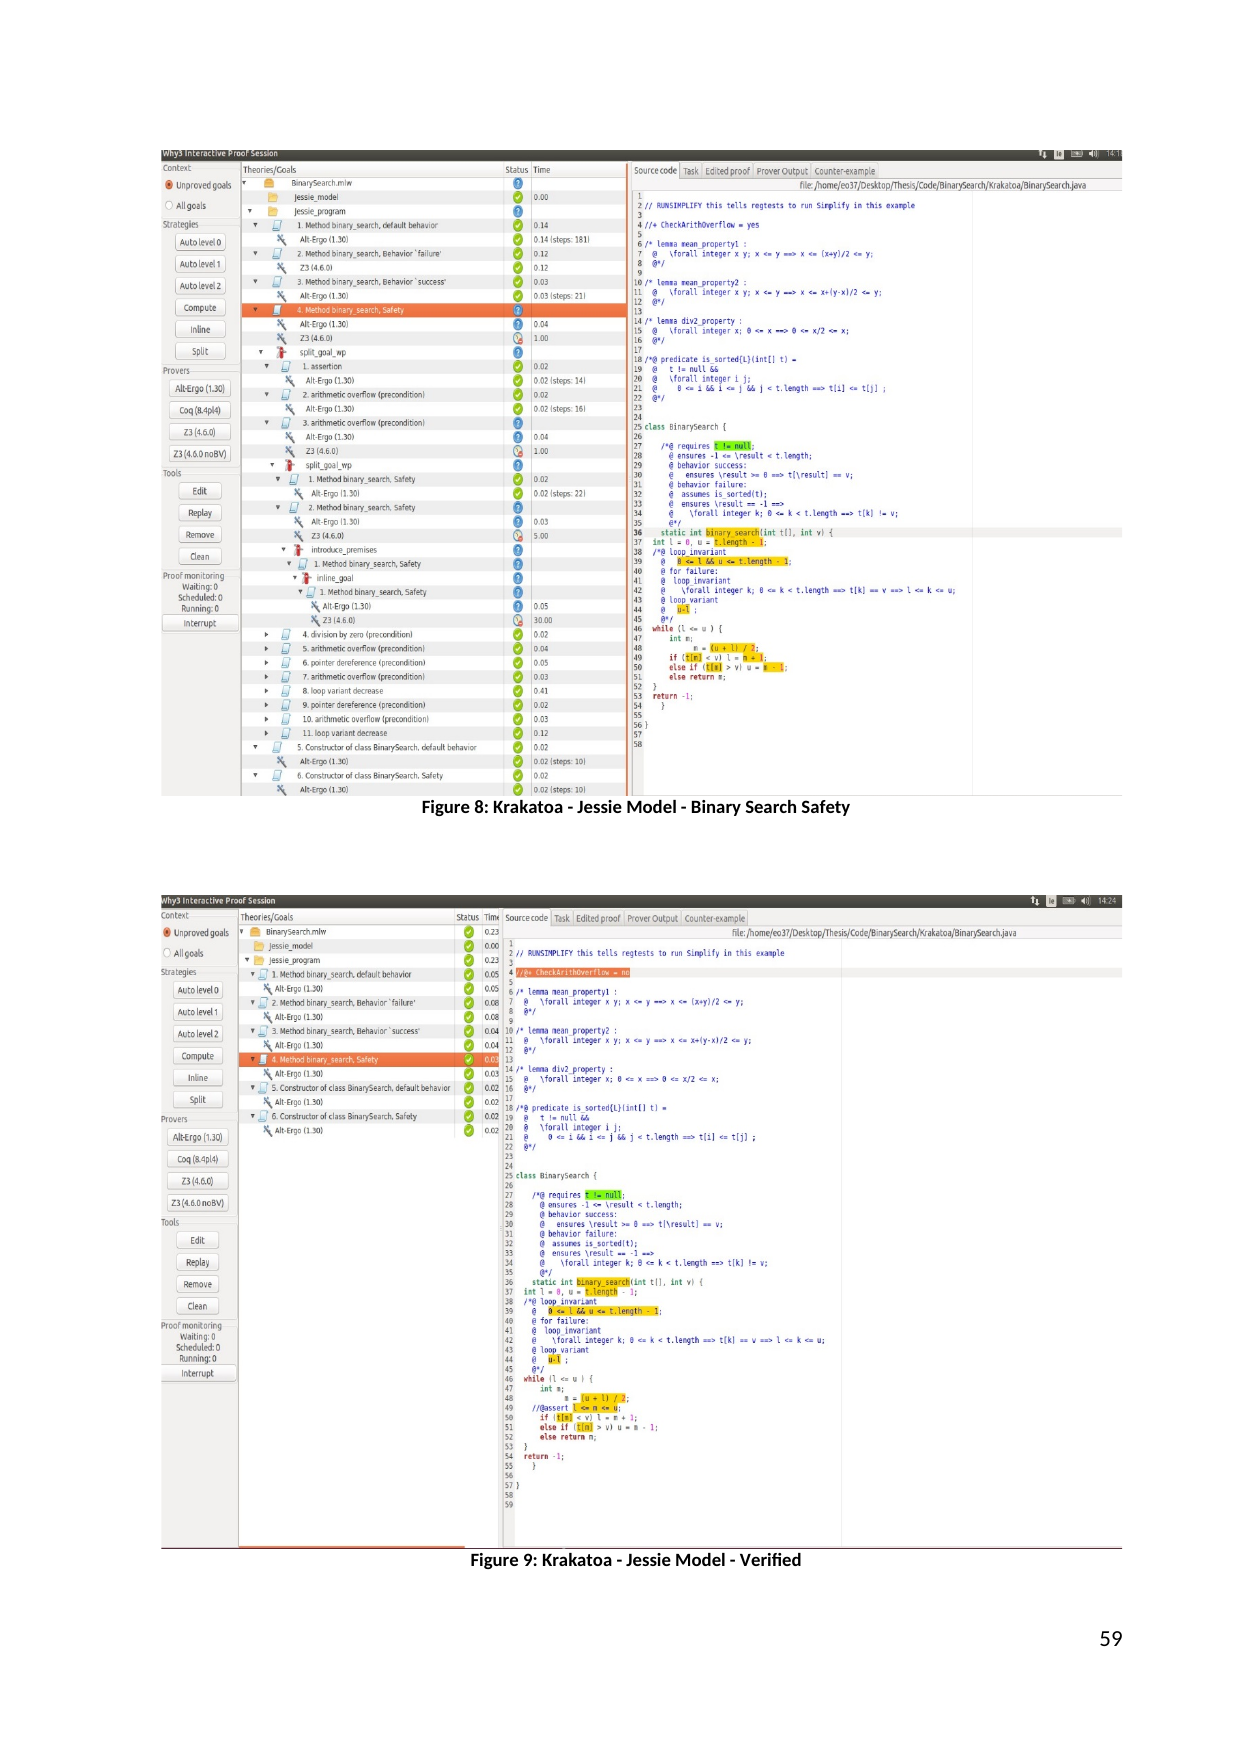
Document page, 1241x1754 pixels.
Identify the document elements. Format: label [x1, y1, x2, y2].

table_cell [150, 150, 1122, 1592]
picture [161, 150, 1123, 796]
picture [161, 895, 1123, 1549]
